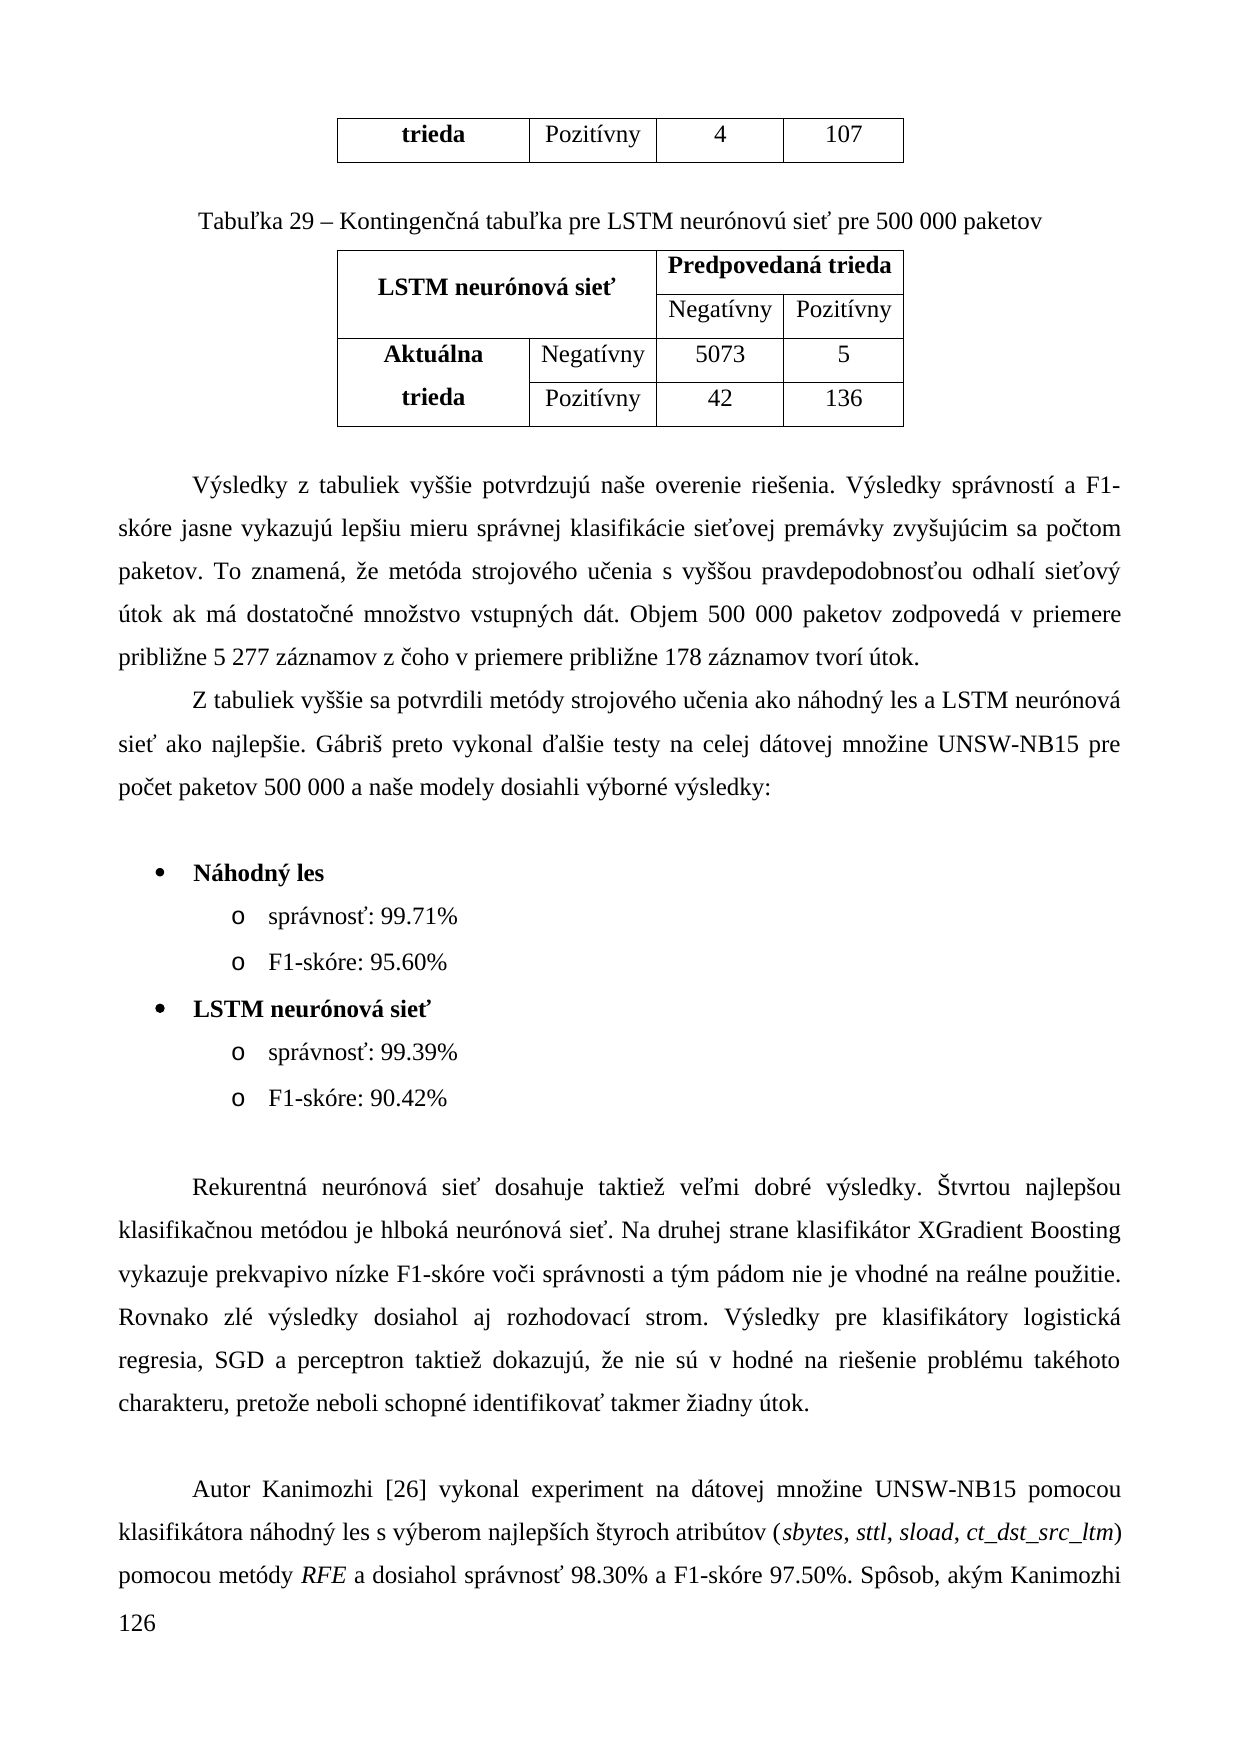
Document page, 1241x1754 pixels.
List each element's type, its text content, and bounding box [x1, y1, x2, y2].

list správnosť: 99.71% [231, 901, 1122, 932]
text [118, 1474, 1122, 1589]
table_cell 42 [657, 383, 783, 426]
text Tabuľka 29 – Kontingenčná tabuľka pre LSTM neurónovú sieť pre 500 000 paketov [118, 206, 1122, 235]
table_header LSTM neurónová sieť [338, 251, 656, 338]
table_cell 107 [784, 119, 903, 162]
table_cell 4 [657, 119, 783, 162]
table_cell Pozitívny [530, 383, 656, 426]
list správnosť: 99.39% [231, 1037, 1122, 1068]
list Náhodný les [156, 858, 1122, 887]
table_cell Negatívny [530, 339, 656, 382]
table_cell 5 [784, 339, 903, 382]
table_cell 5073 [657, 339, 783, 382]
table_cell Aktuálna trieda [338, 119, 529, 162]
list LSTM neurónová sieť [156, 994, 1122, 1022]
text Rekurentná neurónová sieť dosahuje taktiež veľmi dobré výsledky. Štvrtou najlepšou klasifikačnou metódou je hlboká neurónová sieť. Na druhej strane klasifikátor XGradient Boosting vykazuje prekvapivo nízke F1-skóre voči správnosti a tým pádom nie je vhodné na reálne použitie. Rovnako zlé výsledky dosiahol aj rozhodovací strom. Výsledky pre klasifikátory logistická regresia, SGD a perceptron taktiež dokazujú, že nie sú v hodné na riešenie problému takéhoto charakteru, pretože neboli schopné identifikovať takmer žiadny útok. [118, 1172, 1122, 1417]
table_cell Pozitívny [530, 119, 656, 162]
table_cell 136 [784, 383, 903, 426]
list F1-skóre: 90.42% [231, 1083, 1122, 1114]
table_header Predpovedaná trieda [657, 251, 903, 293]
text Z tabuliek vyššie sa potvrdili metódy strojového učenia ako náhodný les a LSTM neurónová sieť ako najlepšie. Gábriš preto vykonal ďalšie testy na celej dátovej množine UNSW-NB15 pre počet paketov 500 000 a naše modely dosiahli výborné výsledky: [118, 686, 1122, 801]
table_cell Negatívny [657, 295, 783, 338]
table_cell Aktuálna trieda [338, 339, 529, 426]
list F1-skóre: 95.60% [231, 947, 1122, 978]
table_cell Pozitívny [784, 295, 903, 338]
text Výsledky z tabuliek vyššie potvrdzujú naše overenie riešenia. Výsledky správností a F1-skóre jasne vykazujú lepšiu mieru správnej klasifikácie sieťovej premávky zvyšujúcim sa počtom paketov. To znamená, že metóda strojového učenia s vyššou pravdepodobnosťou odhalí sieťový útok ak má dostatočné množstvo vstupných dát. Objem 500 000 paketov zodpovedá v priemere približne 5 277 záznamov z čoho v priemere približne 178 záznamov tvorí útok. [118, 470, 1122, 671]
